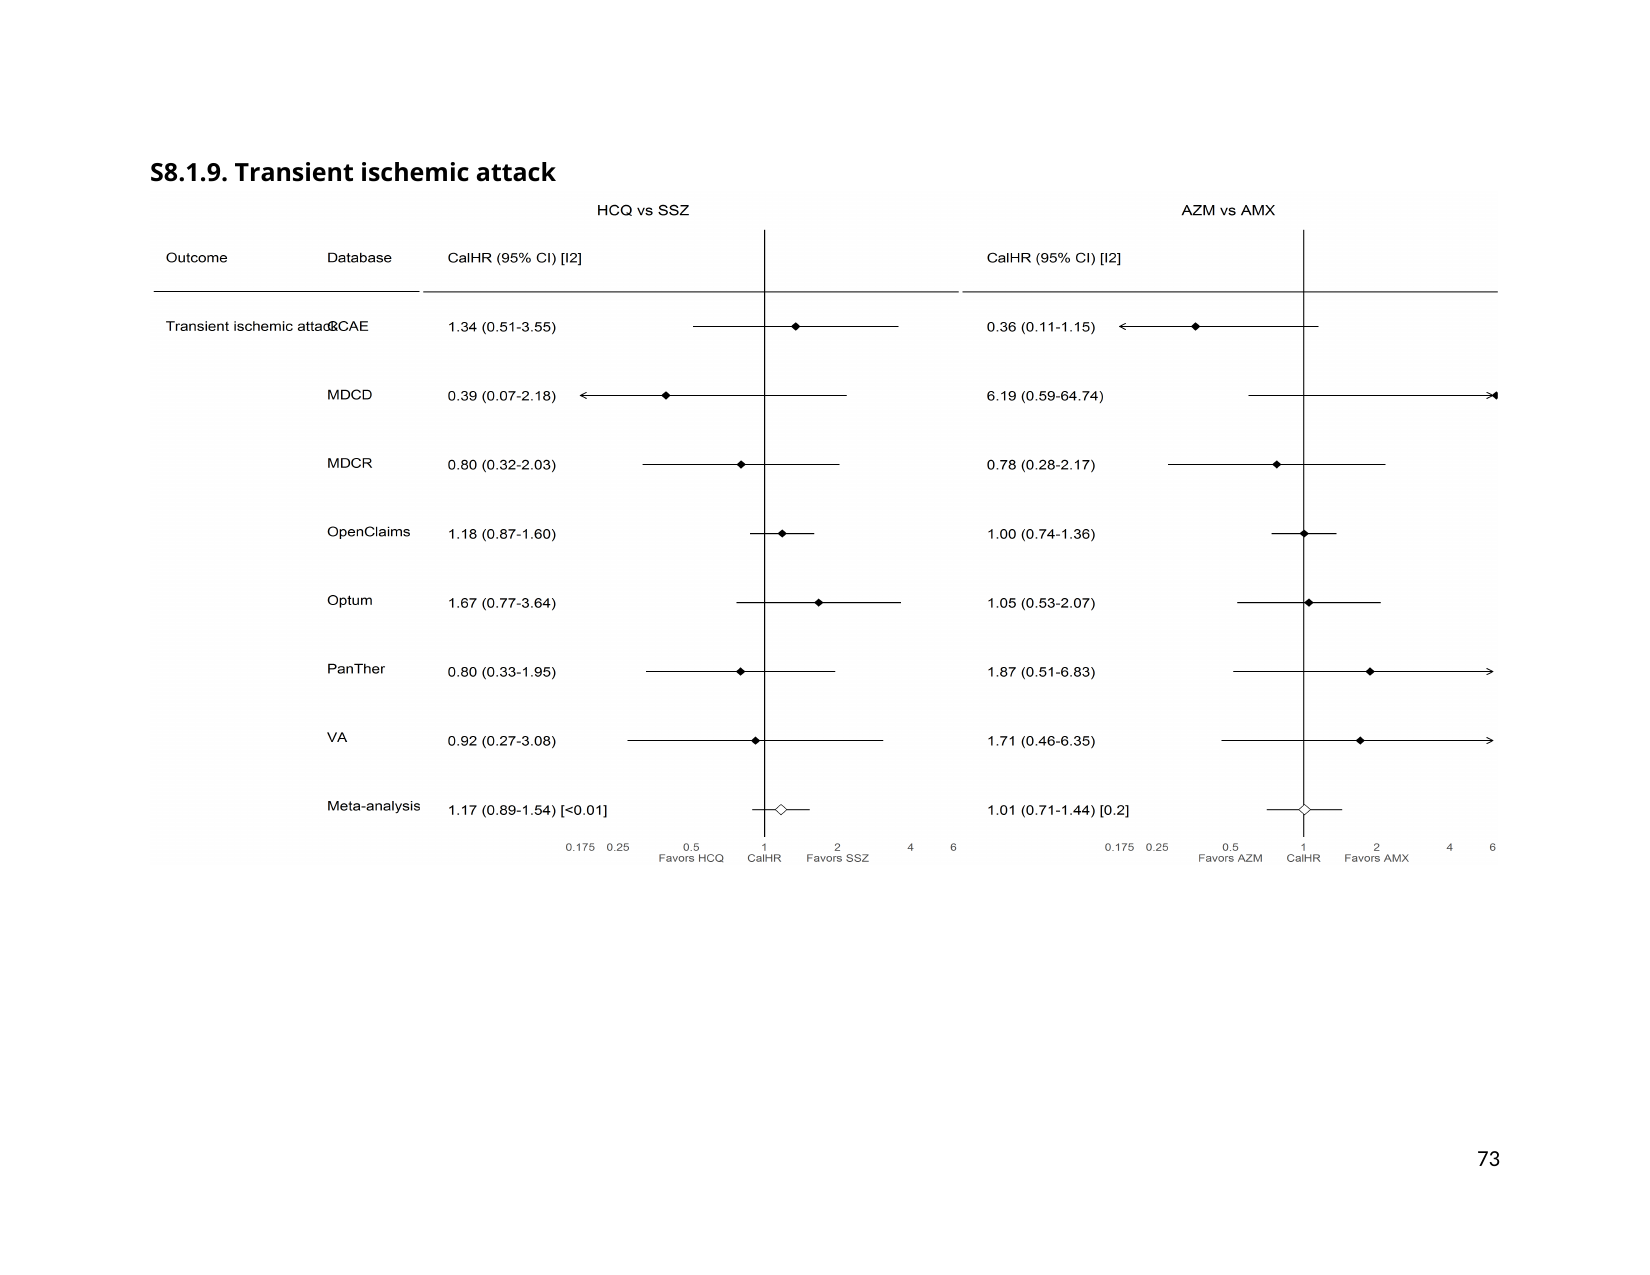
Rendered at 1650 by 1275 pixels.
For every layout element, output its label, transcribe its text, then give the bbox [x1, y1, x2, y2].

picture [150, 191, 1498, 865]
subtitle S8.1.9. Transient ischemic attack [150, 154, 1500, 188]
